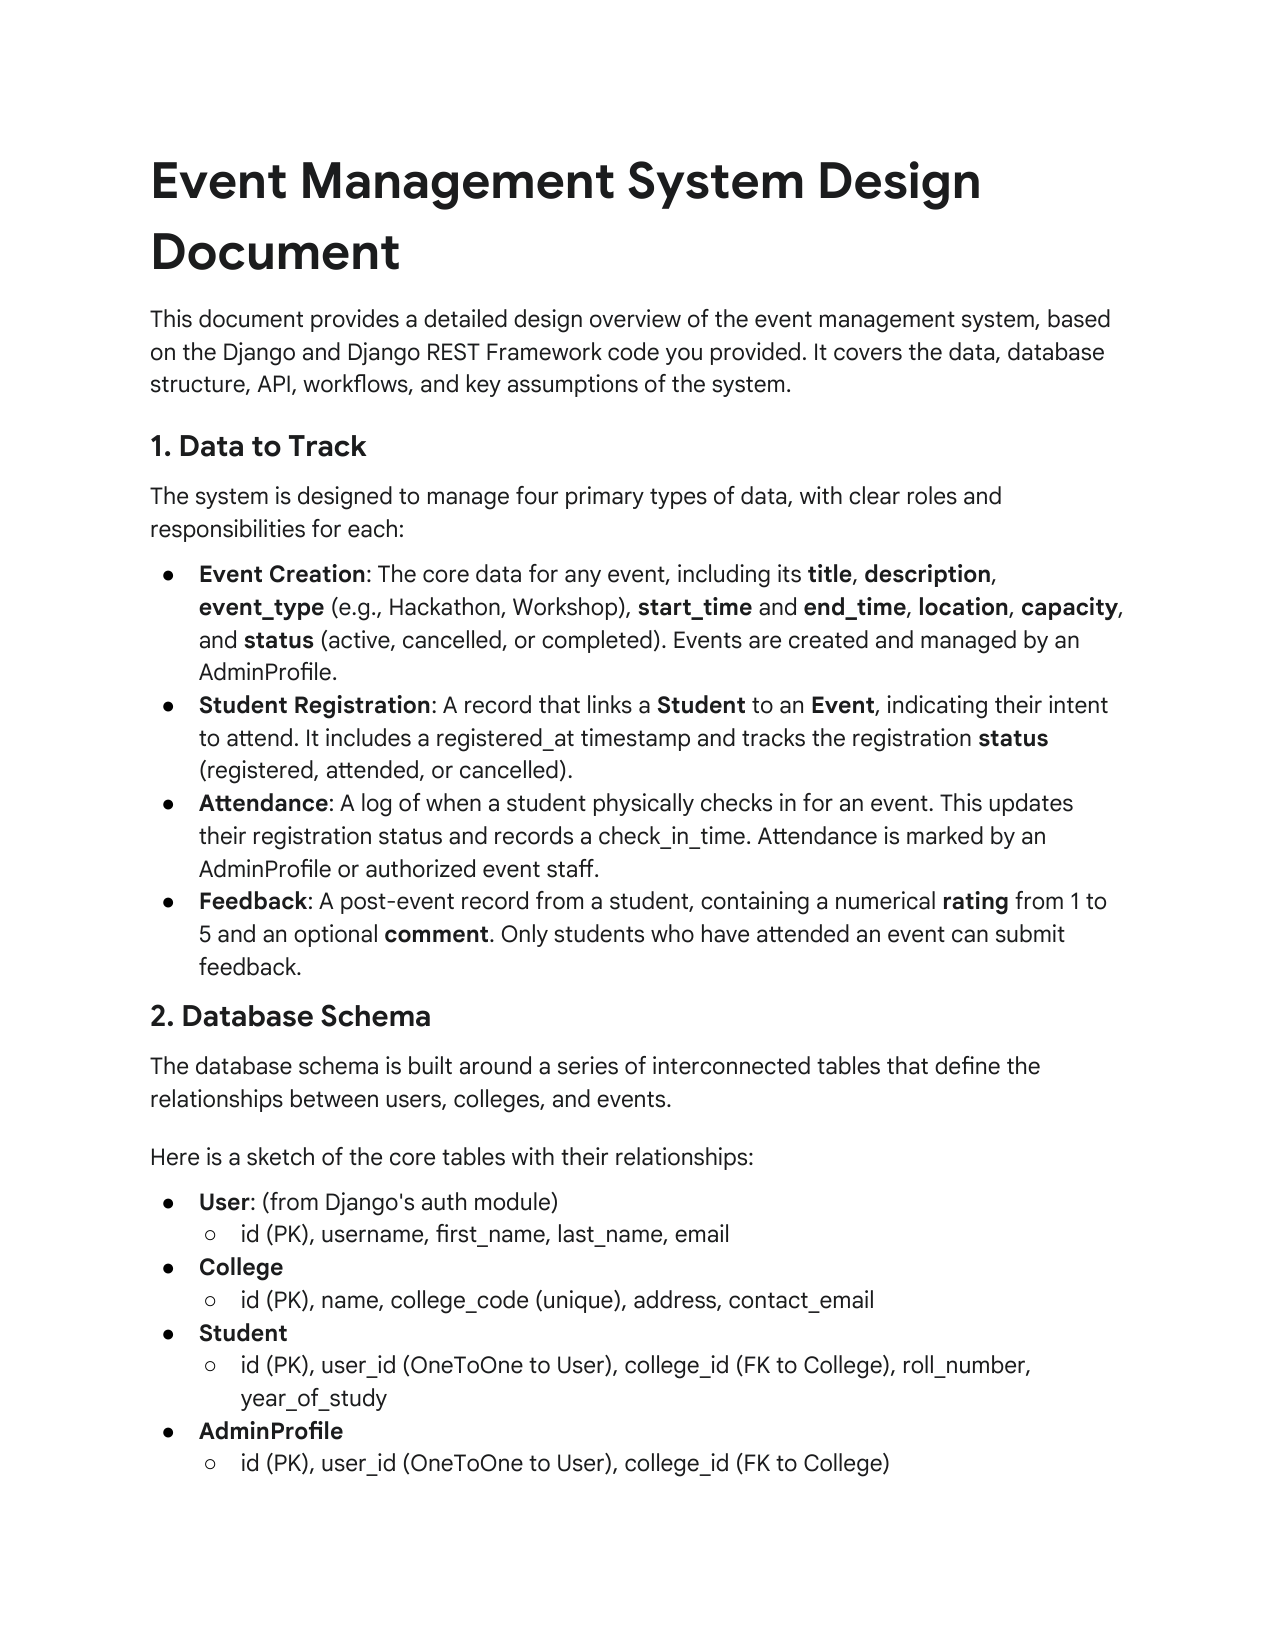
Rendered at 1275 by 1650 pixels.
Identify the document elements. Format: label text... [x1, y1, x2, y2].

list Student Registration: A record that links a Student to an Event, indicating their intent to attend. It includes a registered_at timestamp and tracks the registration status (registered, attended, or cancelled). [161, 691, 1125, 785]
list User: (from Django's auth module) [161, 1188, 1125, 1217]
list College [161, 1253, 1125, 1282]
list Event Creation: The core data for any event, including its title, description, event_type (e.g., Hackathon, Workshop), start_time and end_time, location, capacity, and status (active, cancelled, or completed). Events are created and managed by an AdminProfile. [161, 560, 1125, 687]
list id (PK), name, college_code (unique), address, contact_email [203, 1286, 1125, 1315]
list id (PK), user_id (OneToOne to User), college_id (FK to College) [203, 1449, 1125, 1478]
subtitle 2. Database Schema [150, 998, 1125, 1035]
list Attendance: A log of when a student physically checks in for an event. This updates their registration status and records a check_in_time. Attendance is marked by an AdminProfile or authorized event staff. [161, 789, 1125, 883]
text The database schema is built around a series of interconnected tables that define the relationships between users, colleges, and events. [150, 1052, 1125, 1114]
text Here is a sketch of the core tables with their relationships: [150, 1143, 1125, 1171]
text This document provides a detailed design overview of the event management system, based on the Django and Django REST Framework code you provided. It covers the data, database structure, API, workflows, and key assumptions of the system. [150, 305, 1125, 399]
list Feedback: A post-event record from a student, containing a numerical rating from 1 to 5 and an optional comment. Only students who have attended an event can submit feedback. [161, 887, 1125, 982]
subtitle Event Management System Design Document [150, 150, 1125, 284]
text The system is designed to manage four primary types of data, with clear roles and responsibilities for each: [150, 482, 1125, 544]
list id (PK), user_id (OneToOne to User), college_id (FK to College), roll_number, year_of_study [203, 1351, 1125, 1413]
subtitle 1. Data to Track [150, 428, 1125, 465]
list Student [161, 1319, 1125, 1347]
list AdminProfile [161, 1417, 1125, 1446]
list id (PK), username, first_name, last_name, email [203, 1221, 1125, 1249]
